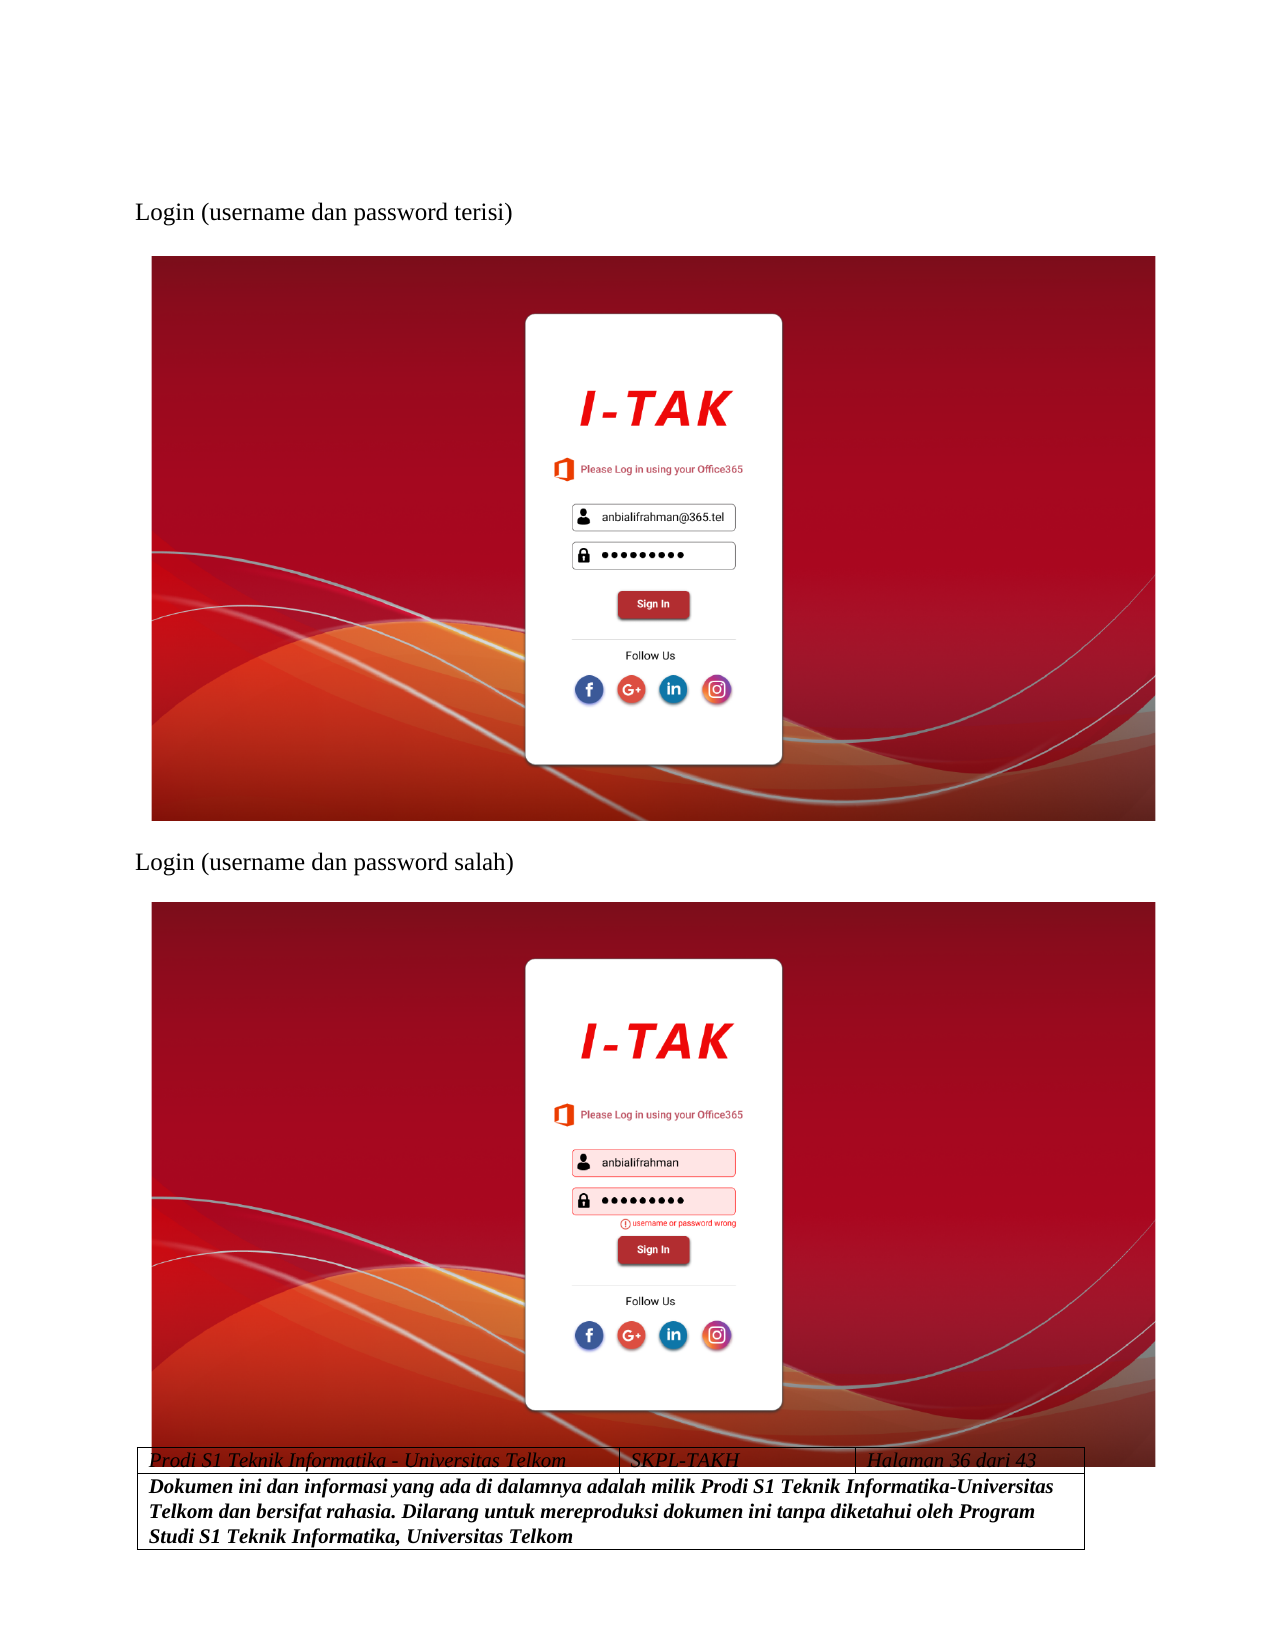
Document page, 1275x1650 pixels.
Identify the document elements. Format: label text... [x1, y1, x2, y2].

text Login (username dan password terisi) [135, 200, 1140, 225]
picture [714, 1460, 720, 1467]
picture [151, 1448, 619, 1467]
picture [870, 1461, 877, 1467]
picture [151, 256, 1156, 821]
picture [728, 1461, 735, 1467]
picture [151, 902, 1156, 1467]
picture [645, 1460, 651, 1467]
text Login (username dan password salah) [135, 850, 1140, 875]
picture [856, 1448, 1084, 1467]
picture [620, 1448, 855, 1467]
